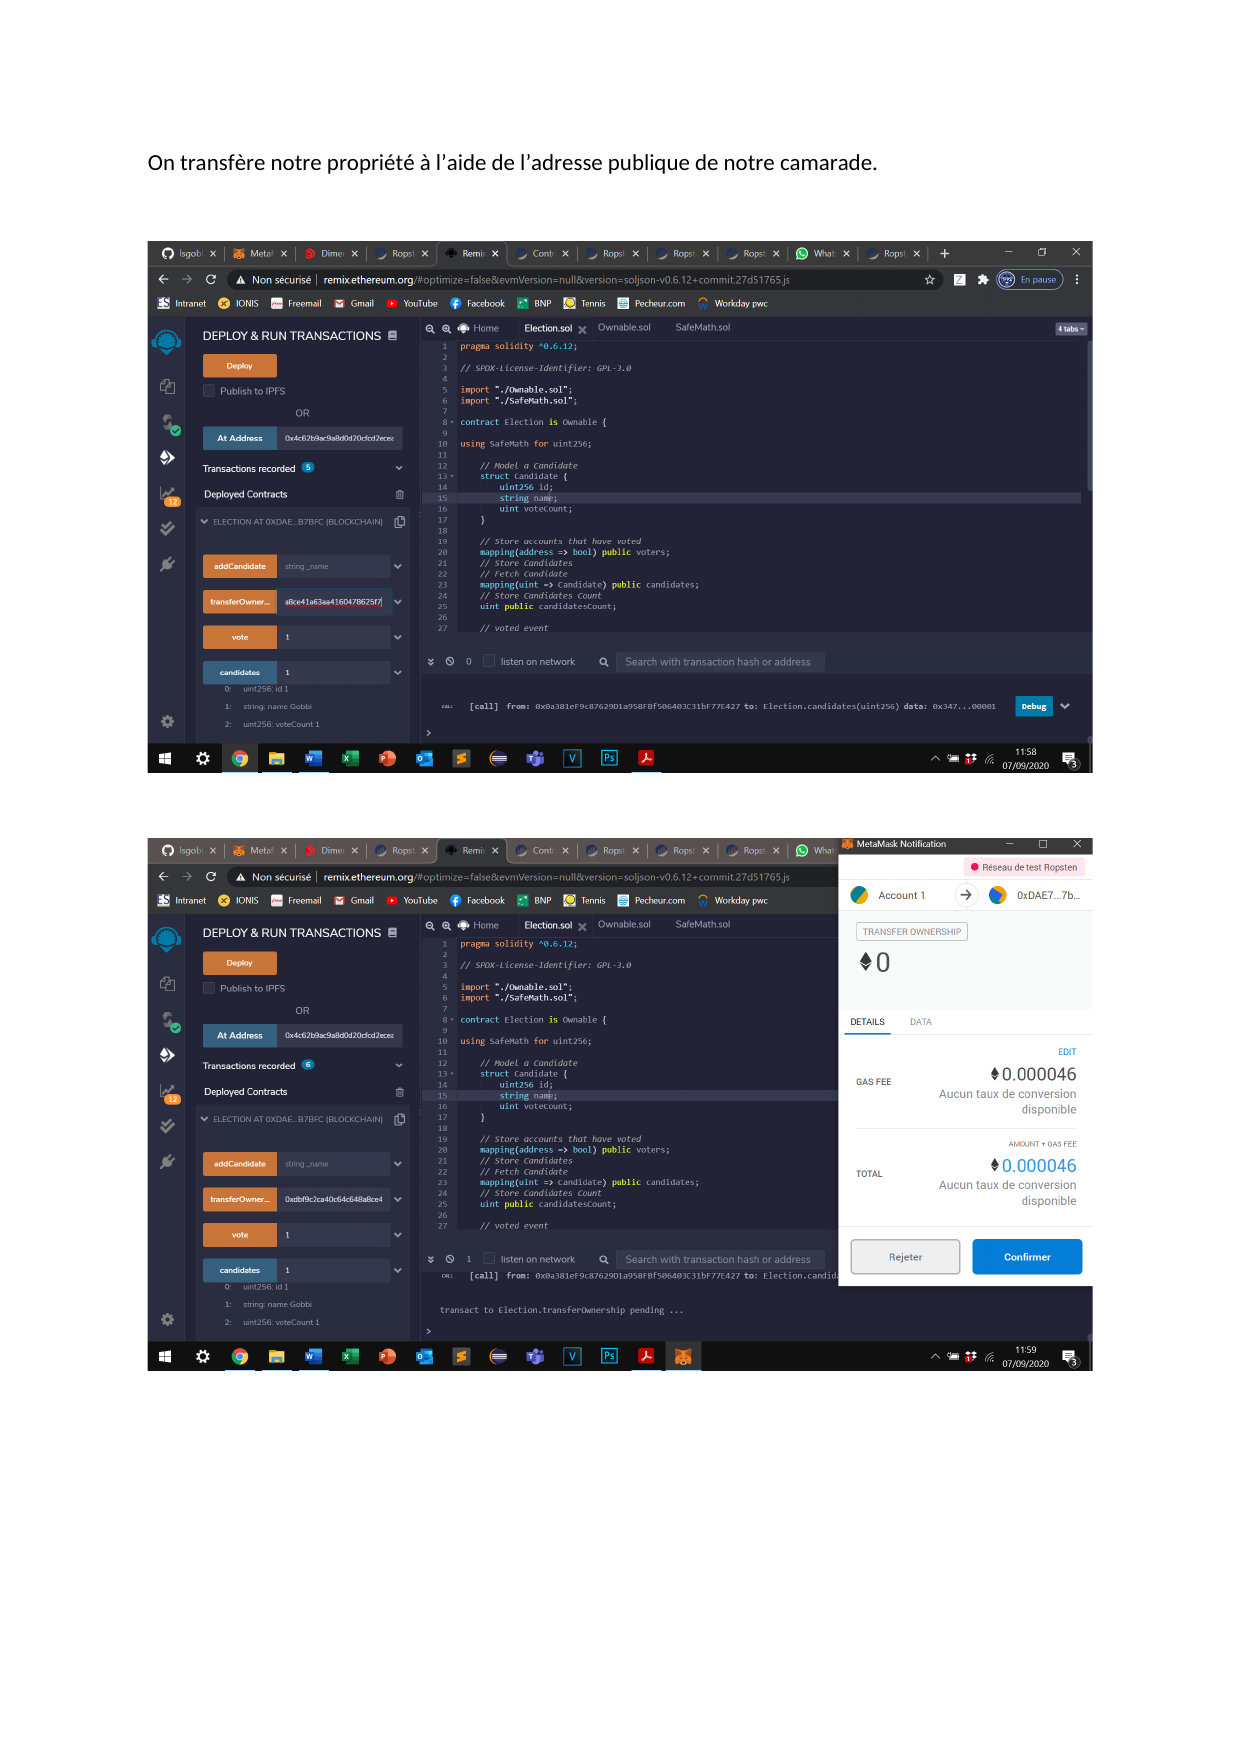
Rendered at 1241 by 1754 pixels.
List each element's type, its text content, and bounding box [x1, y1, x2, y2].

picture [147, 838, 1093, 1371]
text On transfère notre propriété à l’aide de l’adresse publique de notre camarade. [148, 148, 1093, 176]
picture [147, 241, 1093, 773]
